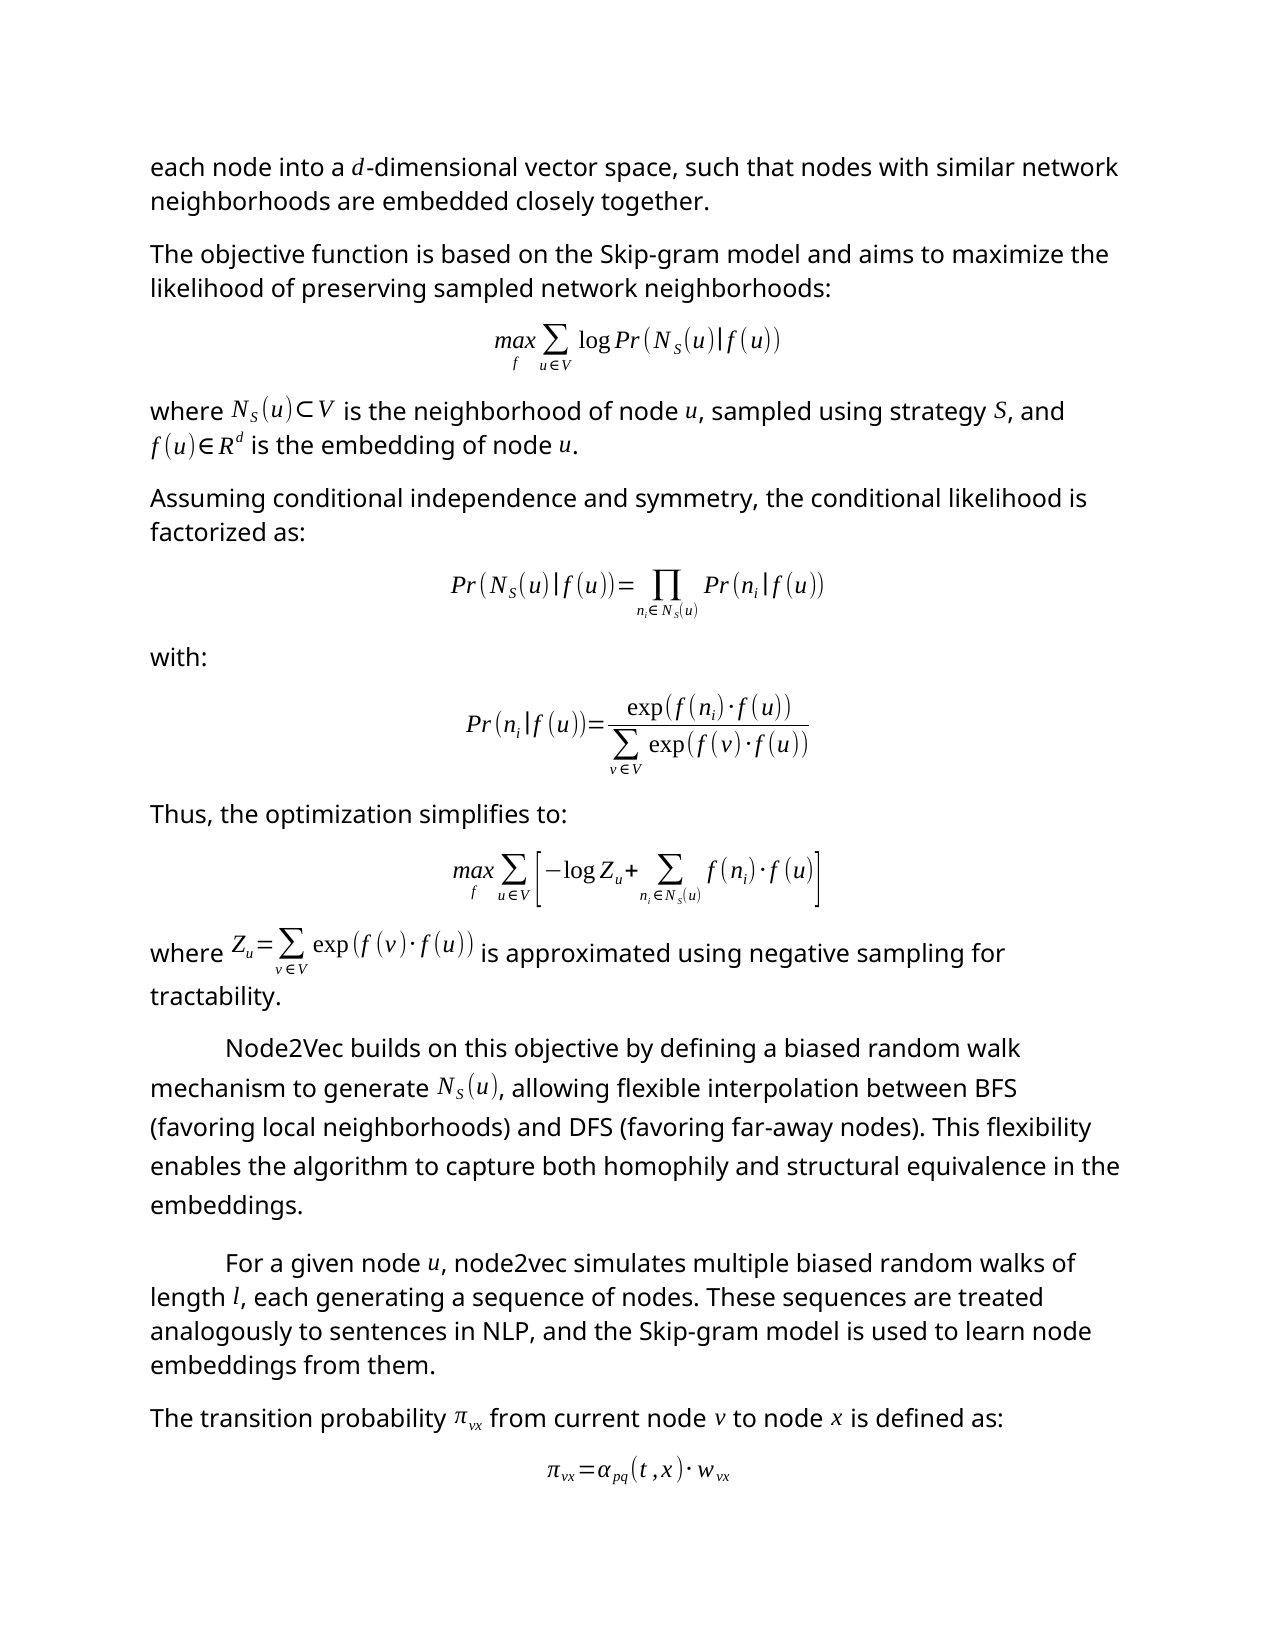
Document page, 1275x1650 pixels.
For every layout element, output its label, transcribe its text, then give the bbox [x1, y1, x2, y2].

text with: [150, 639, 1125, 673]
text The objective function is based on the Skip-gram model and aims to maximize the likelihood of preserving sampled network neighborhoods: [150, 237, 1125, 305]
text For a given node , node2vec simulates multiple biased random walks of length , each generating a sequence of nodes. These sequences are treated analogously to sentences in NLP, and the Skip-gram model is used to learn node embeddings from them. [150, 1246, 1125, 1382]
text Node2Vec builds on this objective by defining a biased random walk mechanism to generate , allowing flexible interpolation between BFS (favoring local neighborhoods) and DFS (favoring far-away nodes). This flexibility enables the algorithm to capture both homophily and structural equivalence in the embeddings. [150, 1031, 1125, 1222]
text The transition probability from current node to node is defined as: [150, 1401, 1125, 1435]
text where is the neighborhood of node , sampled using strategy , and is the embedding of node . [150, 393, 1125, 462]
text Assuming conditional independence and symmetry, the conditional likelihood is factorized as: [150, 480, 1125, 548]
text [150, 150, 1125, 218]
text where is approximated using negative sampling for tractability. [150, 927, 1125, 1012]
text Thus, the optimization simplifies to: [150, 797, 1125, 831]
